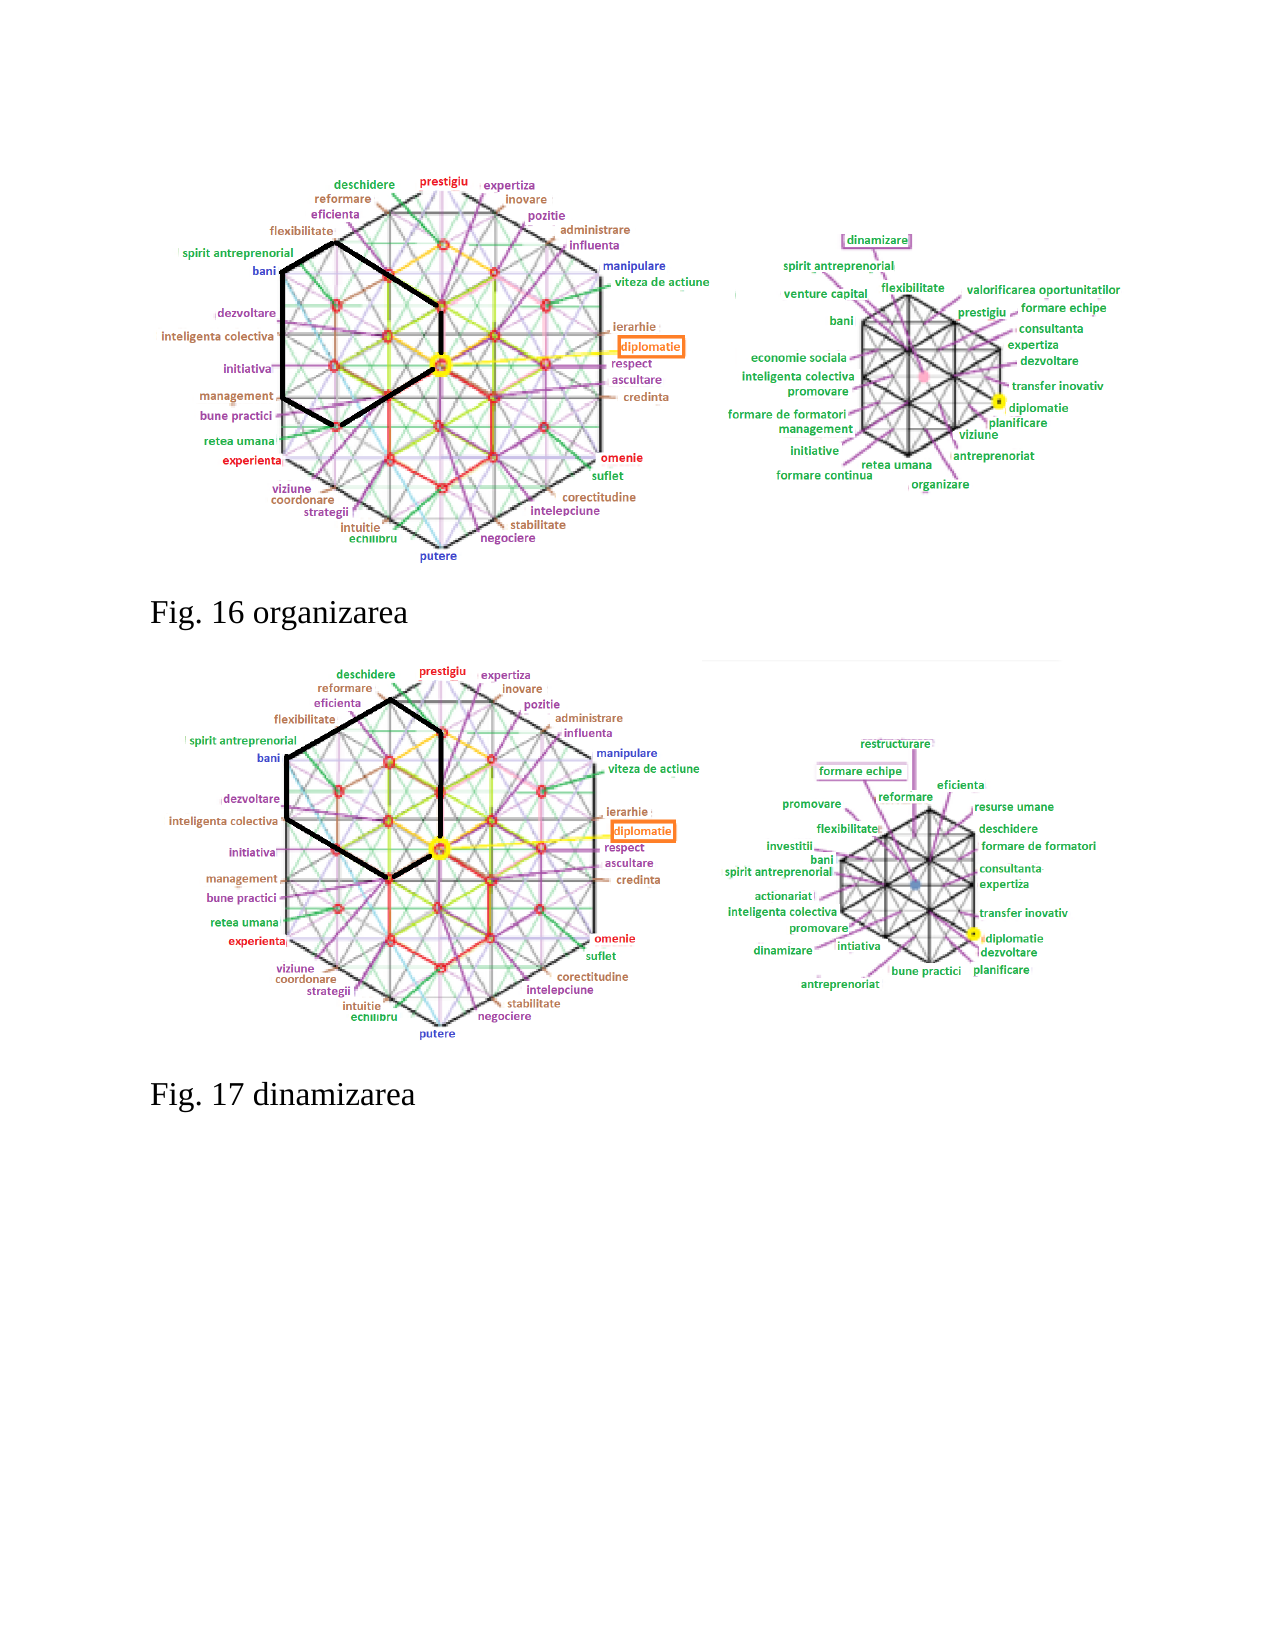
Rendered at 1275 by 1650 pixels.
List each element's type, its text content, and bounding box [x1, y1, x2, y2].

picture [150, 650, 1125, 1056]
text Fig. 16 organizarea [150, 592, 1125, 631]
picture [150, 150, 1125, 574]
text Fig. 17 dinamizarea [150, 1074, 1125, 1112]
